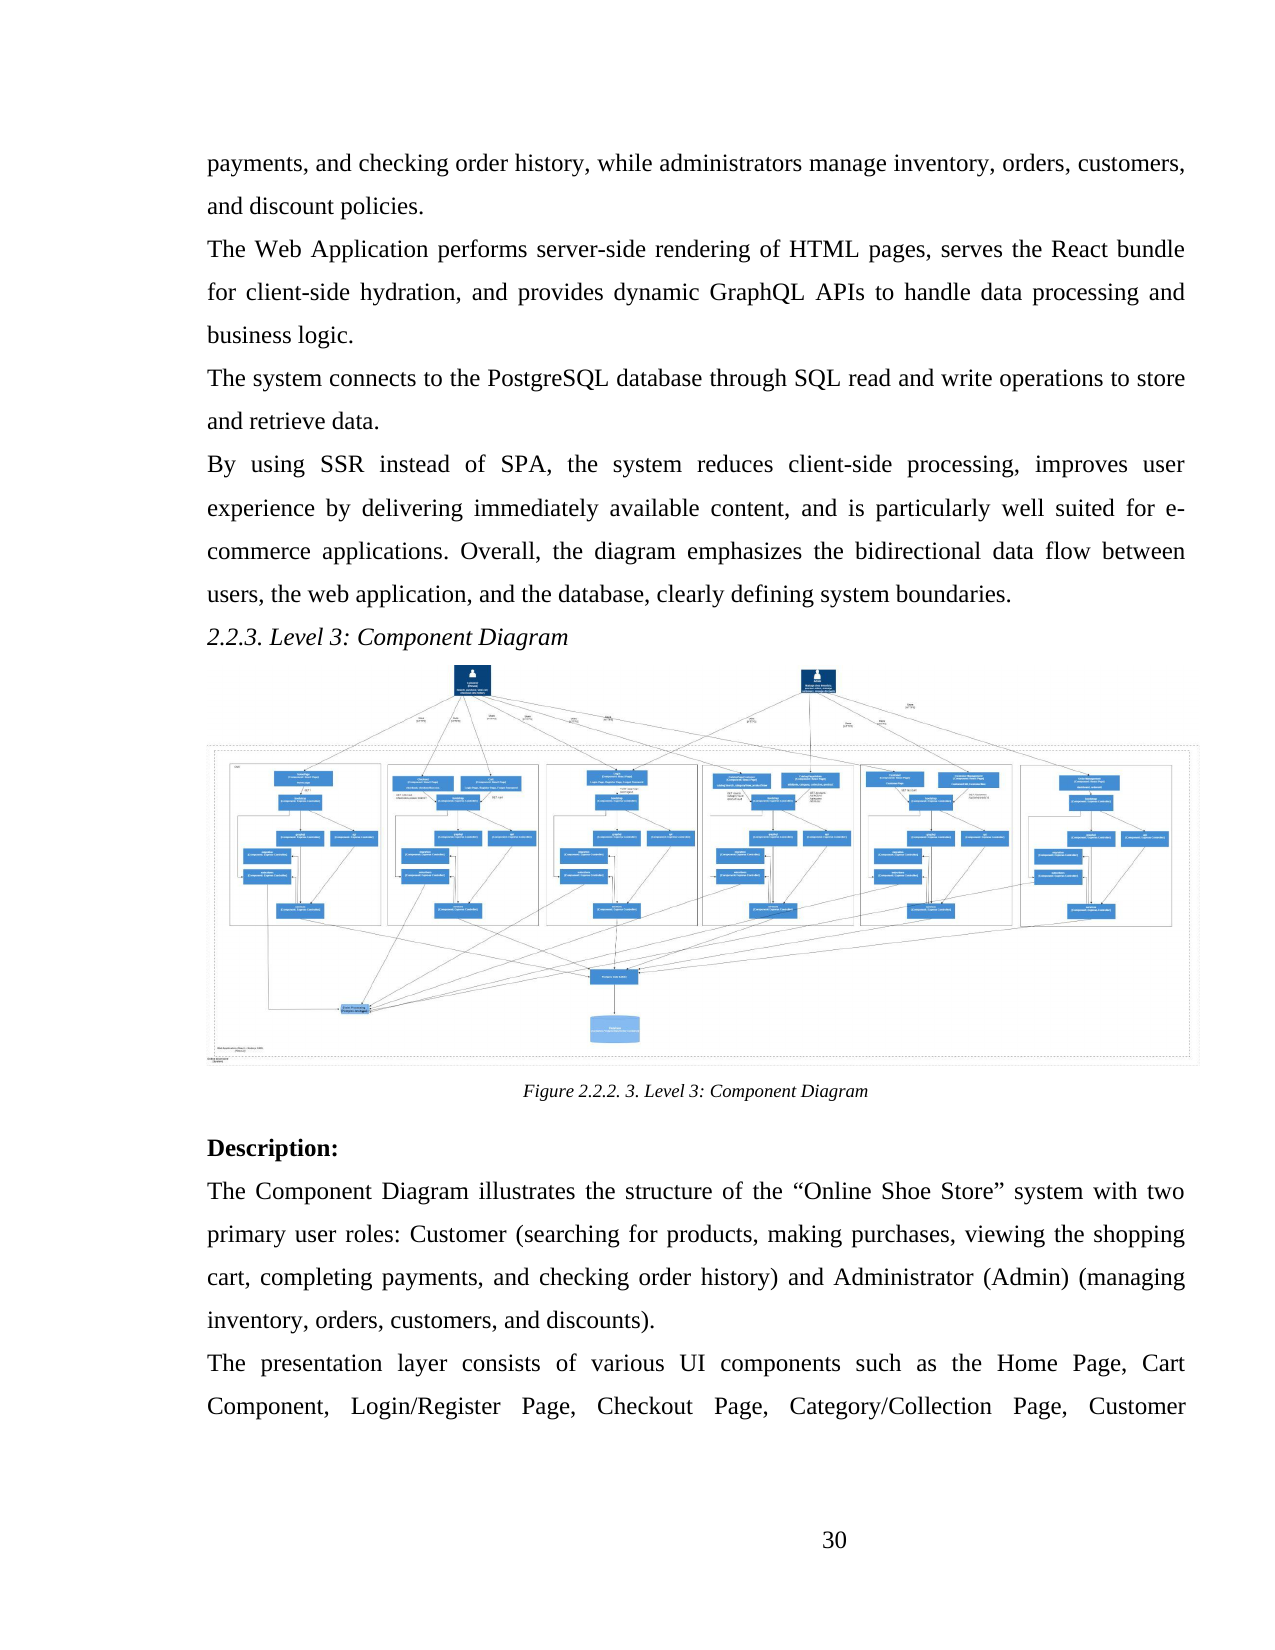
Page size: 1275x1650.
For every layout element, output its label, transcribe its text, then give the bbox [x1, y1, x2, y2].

text The Web Application performs server-side rendering of HTML pages, serves the React bundle for client-side hydration, and provides dynamic GraphQL APIs to handle data processing and business logic. [207, 234, 1186, 349]
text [207, 1348, 1186, 1420]
text Figure 2.2.2. 3. Level 3: Component Diagram [207, 1079, 1186, 1101]
text Description: [207, 1133, 1186, 1161]
text By using SSR instead of SPA, the system reduces client-side processing, improves user experience by delivering immediately available content, and is particularly well suited for e-commerce applications. Overall, the diagram emphasizes the bidirectional data flow between users, the web application, and the database, clearly defining system boundaries. [207, 449, 1186, 608]
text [207, 148, 1186, 219]
text The system connects to the PostgreSQL database through SQL read and write operations to store and retrieve data. [207, 363, 1186, 435]
picture [206, 665, 1200, 1066]
subtitle 2.2.3. Level 3: Component Diagram [207, 622, 1186, 651]
text The Component Diagram illustrates the structure of the “Online Shoe Store” system with two primary user roles: Customer (searching for products, making purchases, viewing the shopping cart, completing payments, and checking order history) and Administrator (Admin) (managing inventory, orders, customers, and discounts). [207, 1176, 1186, 1334]
